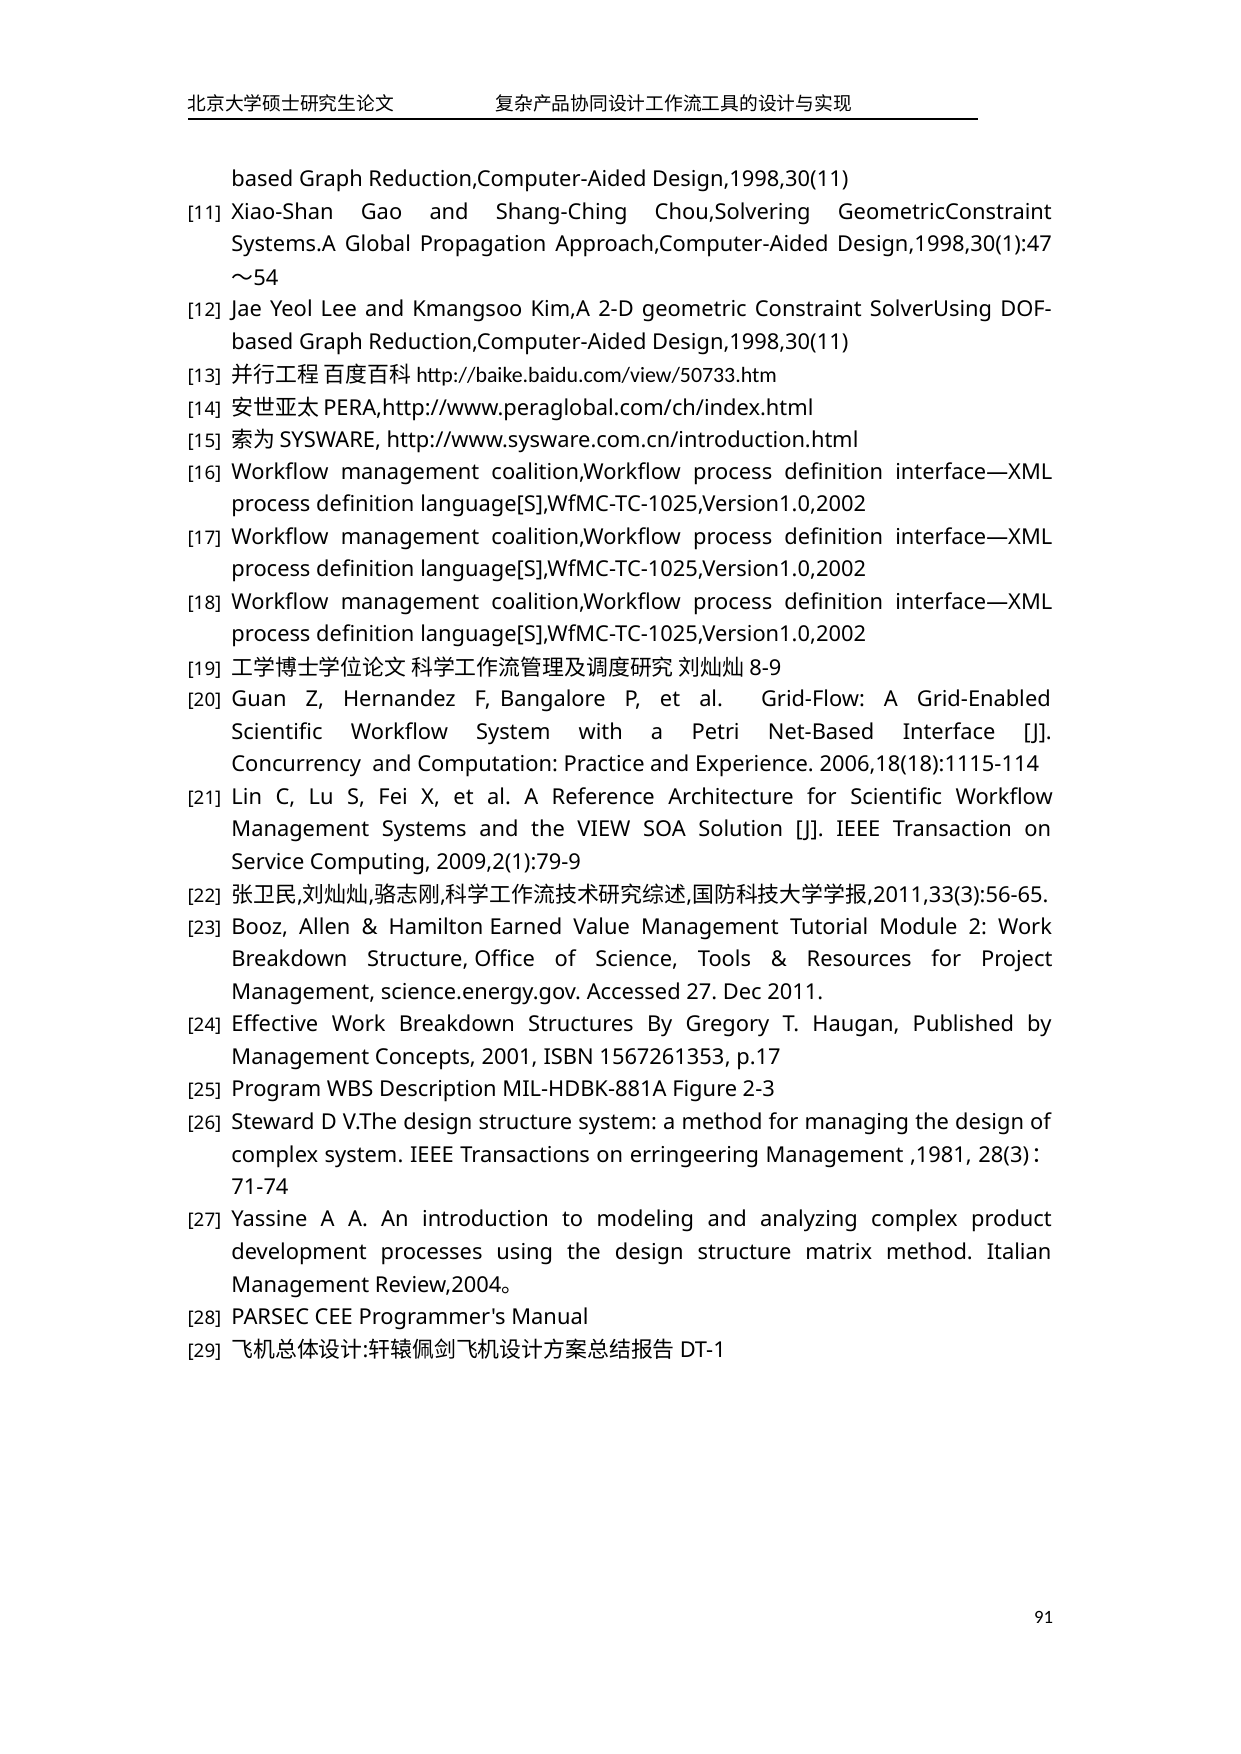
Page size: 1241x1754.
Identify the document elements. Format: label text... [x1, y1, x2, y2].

list 安世亚太PERA,http://www.peraglobal.com/ch/index.html [187, 389, 1053, 422]
list Effective Work Breakdown Structures By Gregory T. Haugan, Published by Management Concepts, 2001, ISBN 1567261353, p.17 [187, 1007, 1053, 1072]
list Workflow management coalition,Workflow process definition interface—XML process definition language[S],WfMC-TC-1025,Version1.0,2002 [187, 519, 1053, 584]
list Steward D V.The design structure system: a method for managing the design of complex system. IEEE Transactions on erringeering Management ,1981, 28(3)：71-74 [187, 1104, 1053, 1202]
list Workflow management coalition,Workflow process definition interface—XML process definition language[S],WfMC-TC-1025,Version1.0,2002 [187, 454, 1053, 519]
list Program WBS Description MIL-HDBK-881A Figure 2-3 [187, 1072, 1053, 1104]
list Yassine A A. An introduction to modeling and analyzing complex product development processes using the design structure matrix method. Italian Management Review,2004。 [187, 1202, 1053, 1299]
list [187, 162, 1053, 194]
list 索为SYSWARE, http://www.sysware.com.cn/introduction.html [187, 422, 1053, 454]
list 飞机总体设计:轩辕佩剑飞机设计方案总结报告 DT-1 [187, 1332, 1053, 1364]
list 并行工程 百度百科 http://baike.baidu.com/view/50733.htm [187, 357, 1053, 389]
list Xiao-Shan Gao and Shang-Ching Chou,Solvering GeometricConstraint Systems.A Global Propagation Approach,Computer-Aided Design,1998,30(1):47～54 [187, 194, 1053, 292]
list Guan Z, Hernandez F, Bangalore P, et al. Grid-Flow: A Grid-Enabled Scientific Workflow System with a Petri Net-Based Interface [J]. Concurrency and Computation: Practice and Experience. 2006,18(18):1115-114 [187, 682, 1053, 779]
list 张卫民,刘灿灿,骆志刚,科学工作流技术研究综述,国防科技大学学报,2011,33(3):56-65. [187, 877, 1053, 909]
list Workflow management coalition,Workflow process definition interface—XML process definition language[S],WfMC-TC-1025,Version1.0,2002 [187, 584, 1053, 649]
list Jae Yeol Lee and Kmangsoo Kim,A 2-D geometric Constraint SolverUsing DOF-based Graph Reduction,Computer-Aided Design,1998,30(11) [187, 292, 1053, 357]
list PARSEC CEE Programmer's Manual [187, 1299, 1053, 1332]
list 工学博士学位论文 科学工作流管理及调度研究 刘灿灿 8-9 [187, 649, 1053, 682]
list Booz, Allen & Hamilton Earned Value Management Tutorial Module 2: Work Breakdown Structure, Office of Science, Tools & Resources for Project Management, science.energy.gov. Accessed 27. Dec 2011. [187, 909, 1053, 1007]
list Lin C, Lu S, Fei X, et al. A Reference Architecture for Scientific Workflow Management Systems and the VIEW SOA Solution [J]. IEEE Transaction on Service Computing, 2009,2(1):79-9 [187, 779, 1053, 877]
